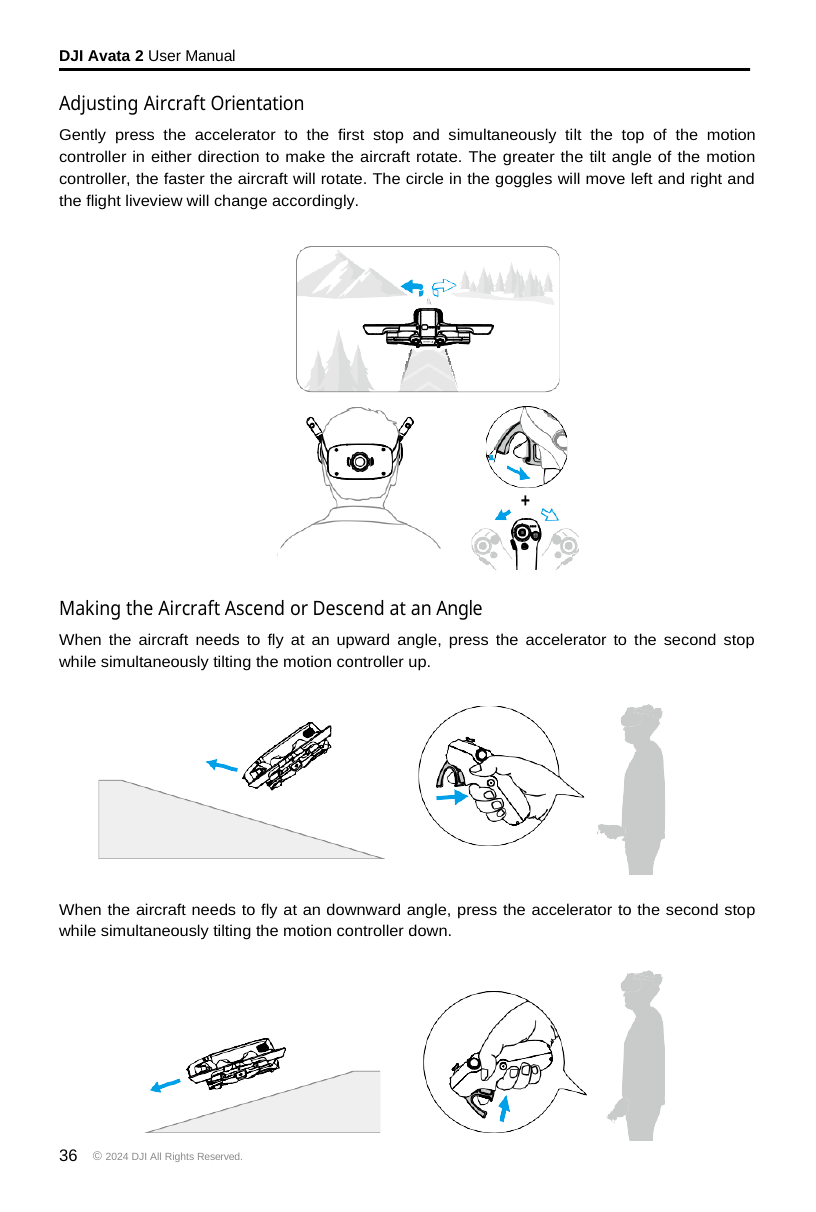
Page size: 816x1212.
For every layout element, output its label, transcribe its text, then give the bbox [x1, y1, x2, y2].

picture [296, 246, 560, 393]
picture [606, 970, 665, 980]
picture [596, 704, 665, 875]
text Adjusting Aircraft Orientation [59, 89, 774, 116]
text + [304, 405, 747, 512]
text Making the Aircraft Ascend or Descend at an Angle [59, 594, 774, 621]
text 36 © 2024 DJI All Rights Reserved. [59, 980, 774, 1165]
picture [418, 706, 585, 846]
picture [471, 508, 579, 570]
picture [277, 407, 444, 568]
text DJI Avata 2 User Manual [59, 46, 774, 64]
text Gently press the accelerator to the first stop and simultaneously tilt the top of the motion controller in either direction to make the aircraft rotate. The greater the tilt angle of the motion controller, the faster the aircraft will rotate. The circle in the goggles will move left and right and the flight liveview will change accordingly. [59, 126, 757, 209]
picture [98, 722, 385, 859]
text When the aircraft needs to fly at an upward angle, press the accelerator to the second stop while simultaneously tilting the motion controller up. [59, 631, 757, 671]
text When the aircraft needs to fly at an downward angle, press the accelerator to the second stop while simultaneously tilting the motion controller down. [59, 900, 757, 940]
